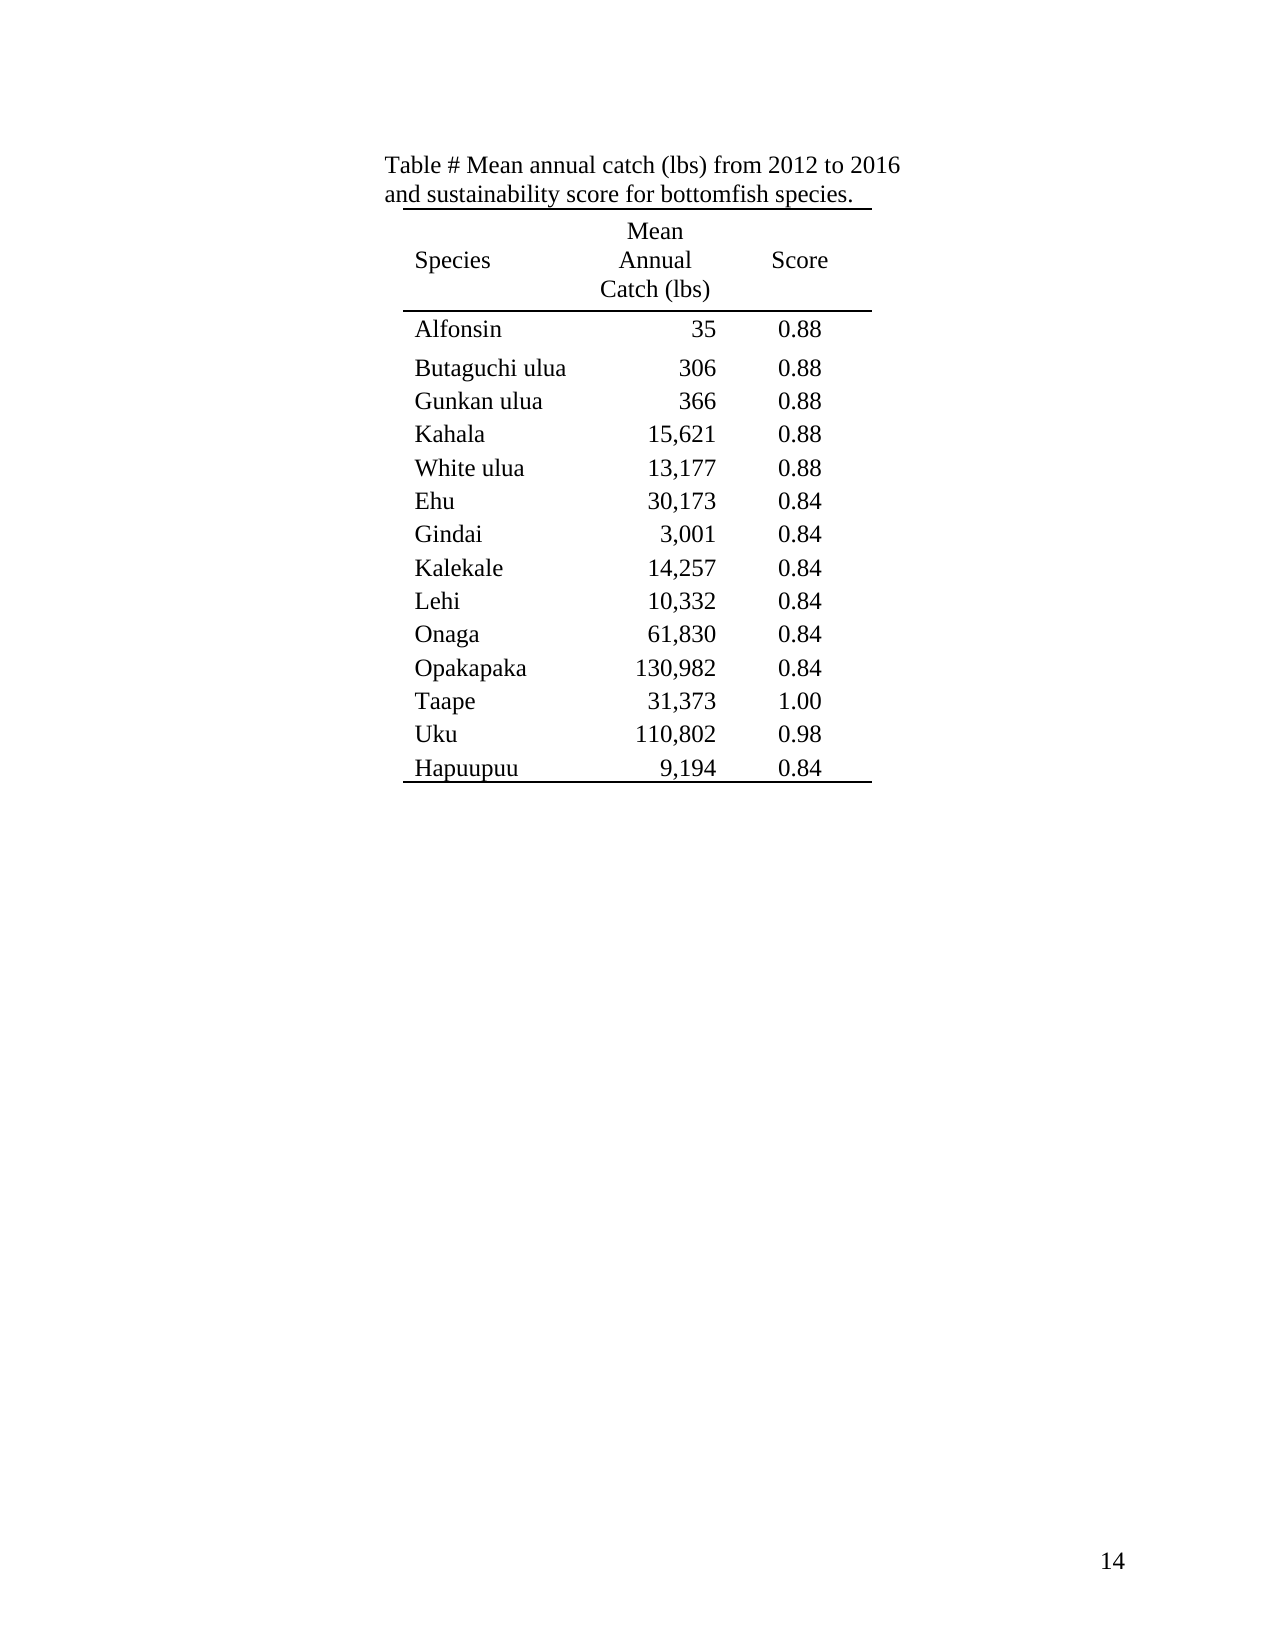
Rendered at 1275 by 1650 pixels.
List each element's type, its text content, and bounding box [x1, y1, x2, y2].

table_cell 0.84 [728, 515, 872, 548]
table_cell 0.84 [728, 748, 872, 781]
table_cell 0.88 [728, 415, 872, 448]
table_cell 15,621 [583, 415, 727, 448]
table_header Score [728, 210, 872, 309]
text Table # Mean annual catch (lbs) from 2012 to 2016 and sustainability score for bottomfish species. [384, 150, 937, 207]
table_cell 0.84 [728, 615, 872, 648]
table_cell 0.98 [728, 715, 872, 748]
table_cell 306 [583, 343, 727, 381]
table_cell 366 [583, 381, 727, 415]
table_cell 61,830 [583, 615, 727, 648]
table_cell 0.84 [728, 648, 872, 681]
table_cell 3,001 [583, 515, 727, 548]
table_cell 0.88 [728, 448, 872, 481]
table_cell Uku [403, 715, 583, 748]
table_cell Hapuupuu [403, 748, 583, 781]
table_cell 35 [583, 312, 727, 343]
table_cell Gunkan ulua [403, 381, 583, 415]
table_cell Lehi [403, 581, 583, 615]
table_cell 0.88 [728, 381, 872, 415]
table_cell 0.84 [728, 581, 872, 615]
table_cell 110,802 [583, 715, 727, 748]
table_header Species [403, 210, 583, 309]
table_cell Opakapaka [403, 648, 583, 681]
table_header Mean Annual Catch (lbs) [583, 210, 727, 309]
table_cell White ulua [403, 448, 583, 481]
table_cell Onaga [403, 615, 583, 648]
table_cell Taape [403, 681, 583, 715]
table_cell 10,332 [583, 581, 727, 615]
table_cell Kalekale [403, 548, 583, 581]
table_cell Gindai [403, 515, 583, 548]
table_cell Alfonsin [403, 312, 583, 343]
table_cell 31,373 [583, 681, 727, 715]
table_cell 14,257 [583, 548, 727, 581]
table_cell 1.00 [728, 681, 872, 715]
table_cell Ehu [403, 481, 583, 515]
table_cell 0.84 [728, 481, 872, 515]
table_cell Kahala [403, 415, 583, 448]
table_cell 0.84 [728, 548, 872, 581]
table_cell 130,982 [583, 648, 727, 681]
table_cell 9,194 [583, 748, 727, 781]
table_cell 0.88 [728, 312, 872, 343]
table_cell 30,173 [583, 481, 727, 515]
table_cell 0.88 [728, 343, 872, 381]
table_cell Butaguchi ulua [403, 343, 583, 381]
table_cell 13,177 [583, 448, 727, 481]
